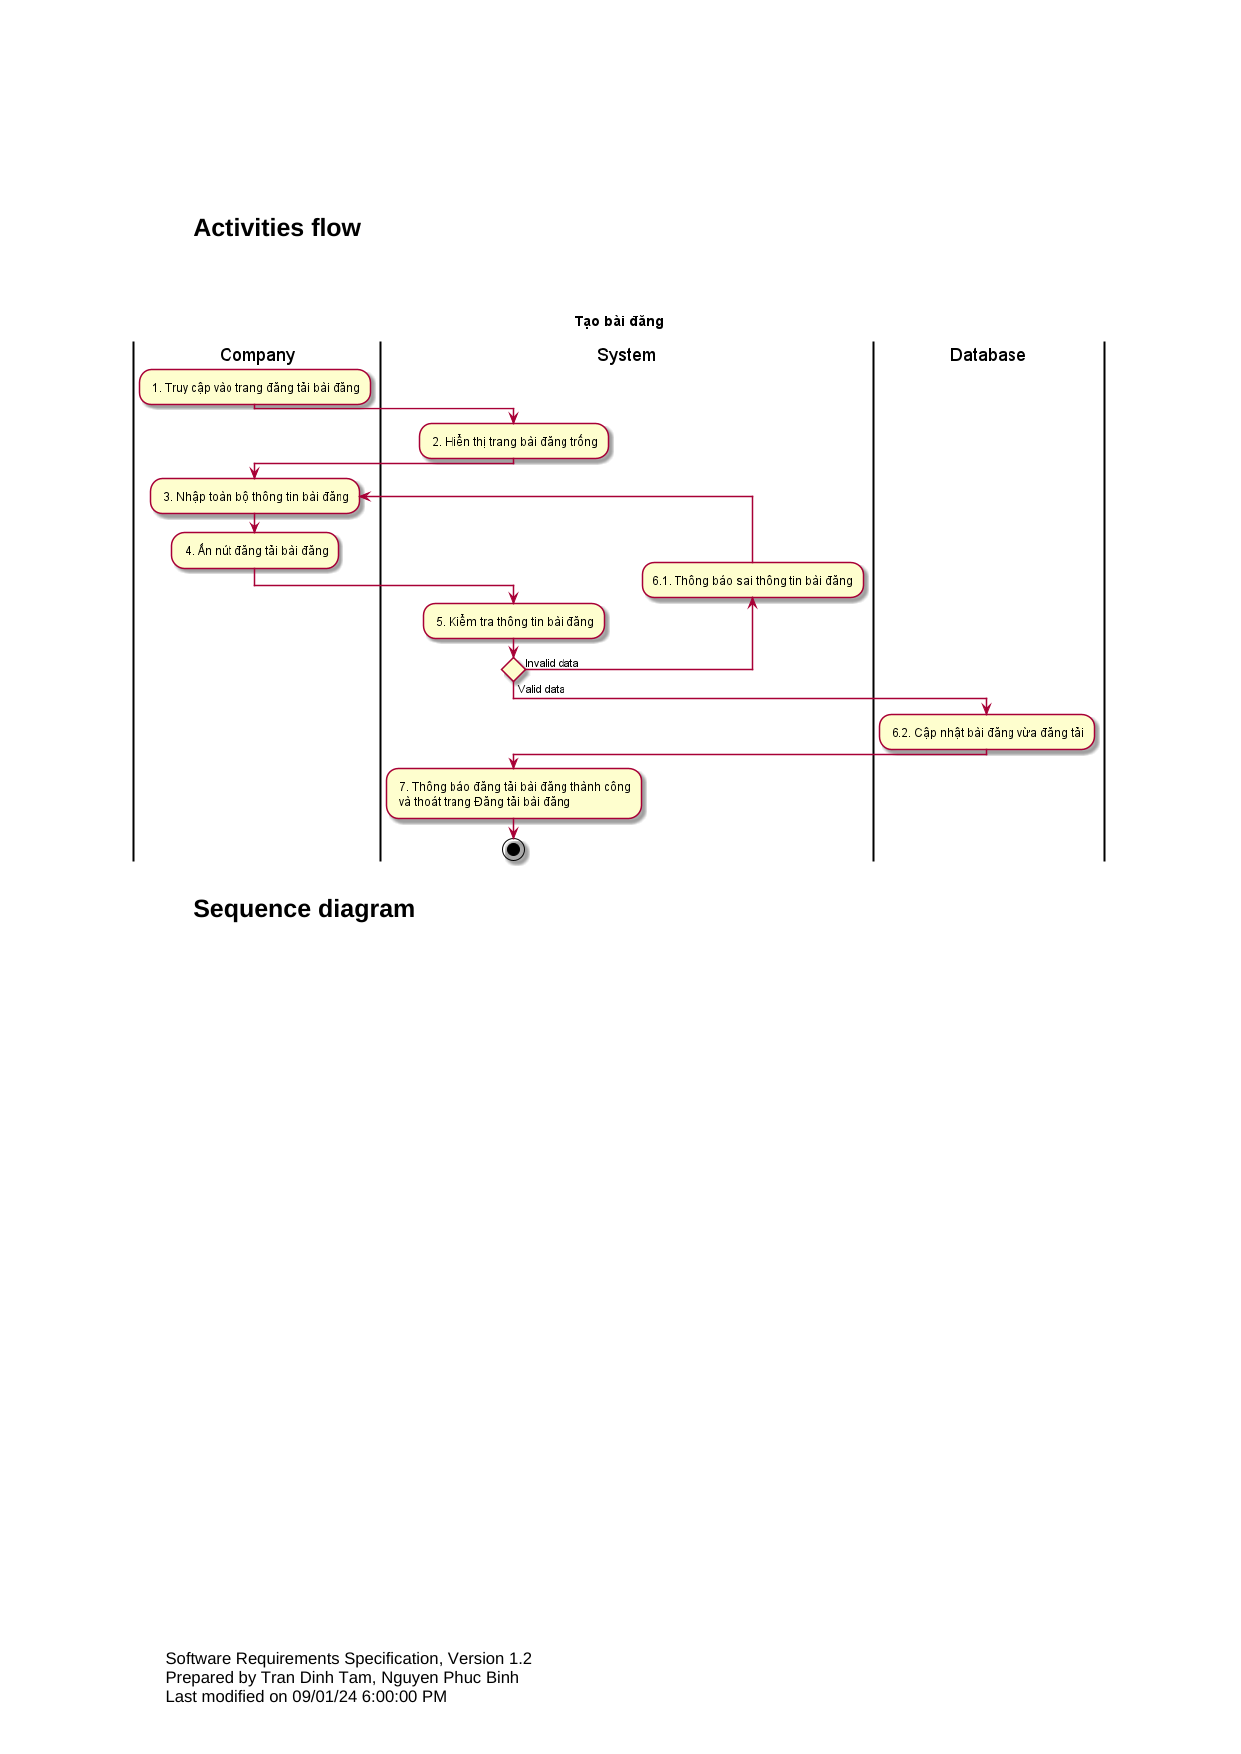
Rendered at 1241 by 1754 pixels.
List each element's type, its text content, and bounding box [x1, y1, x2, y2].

picture [118, 291, 1121, 875]
text Activities flow [118, 213, 1122, 242]
text Sequence diagram [118, 894, 1122, 922]
